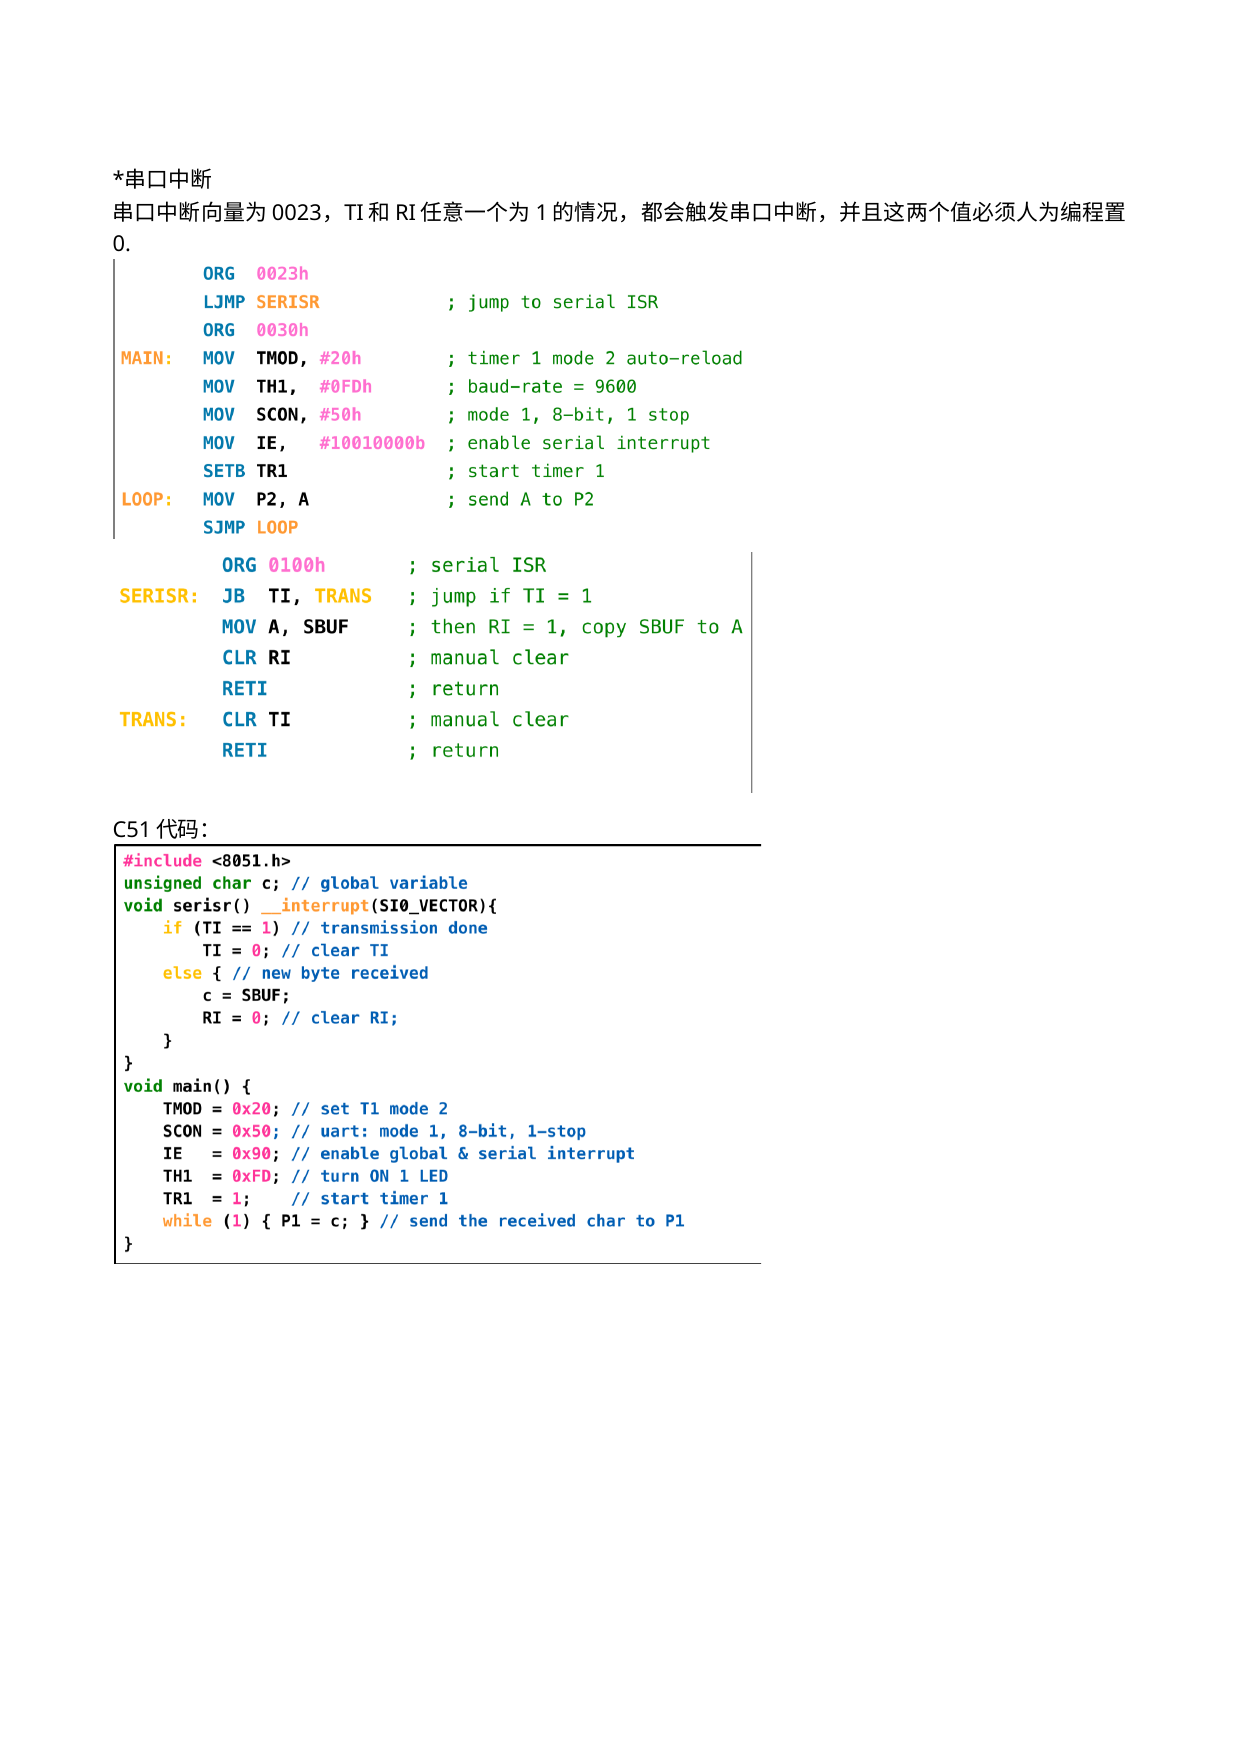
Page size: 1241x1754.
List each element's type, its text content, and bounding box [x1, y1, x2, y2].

text *串口中断 [112, 162, 1128, 194]
picture [112, 552, 753, 793]
text C51代码： [112, 812, 1128, 844]
picture [112, 259, 750, 539]
text 串口中断向量为0023，TI和RI任意一个为1的情况，都会触发串口中断，并且这两个值必须人为编程置0. [112, 194, 1128, 259]
picture [112, 844, 762, 1264]
